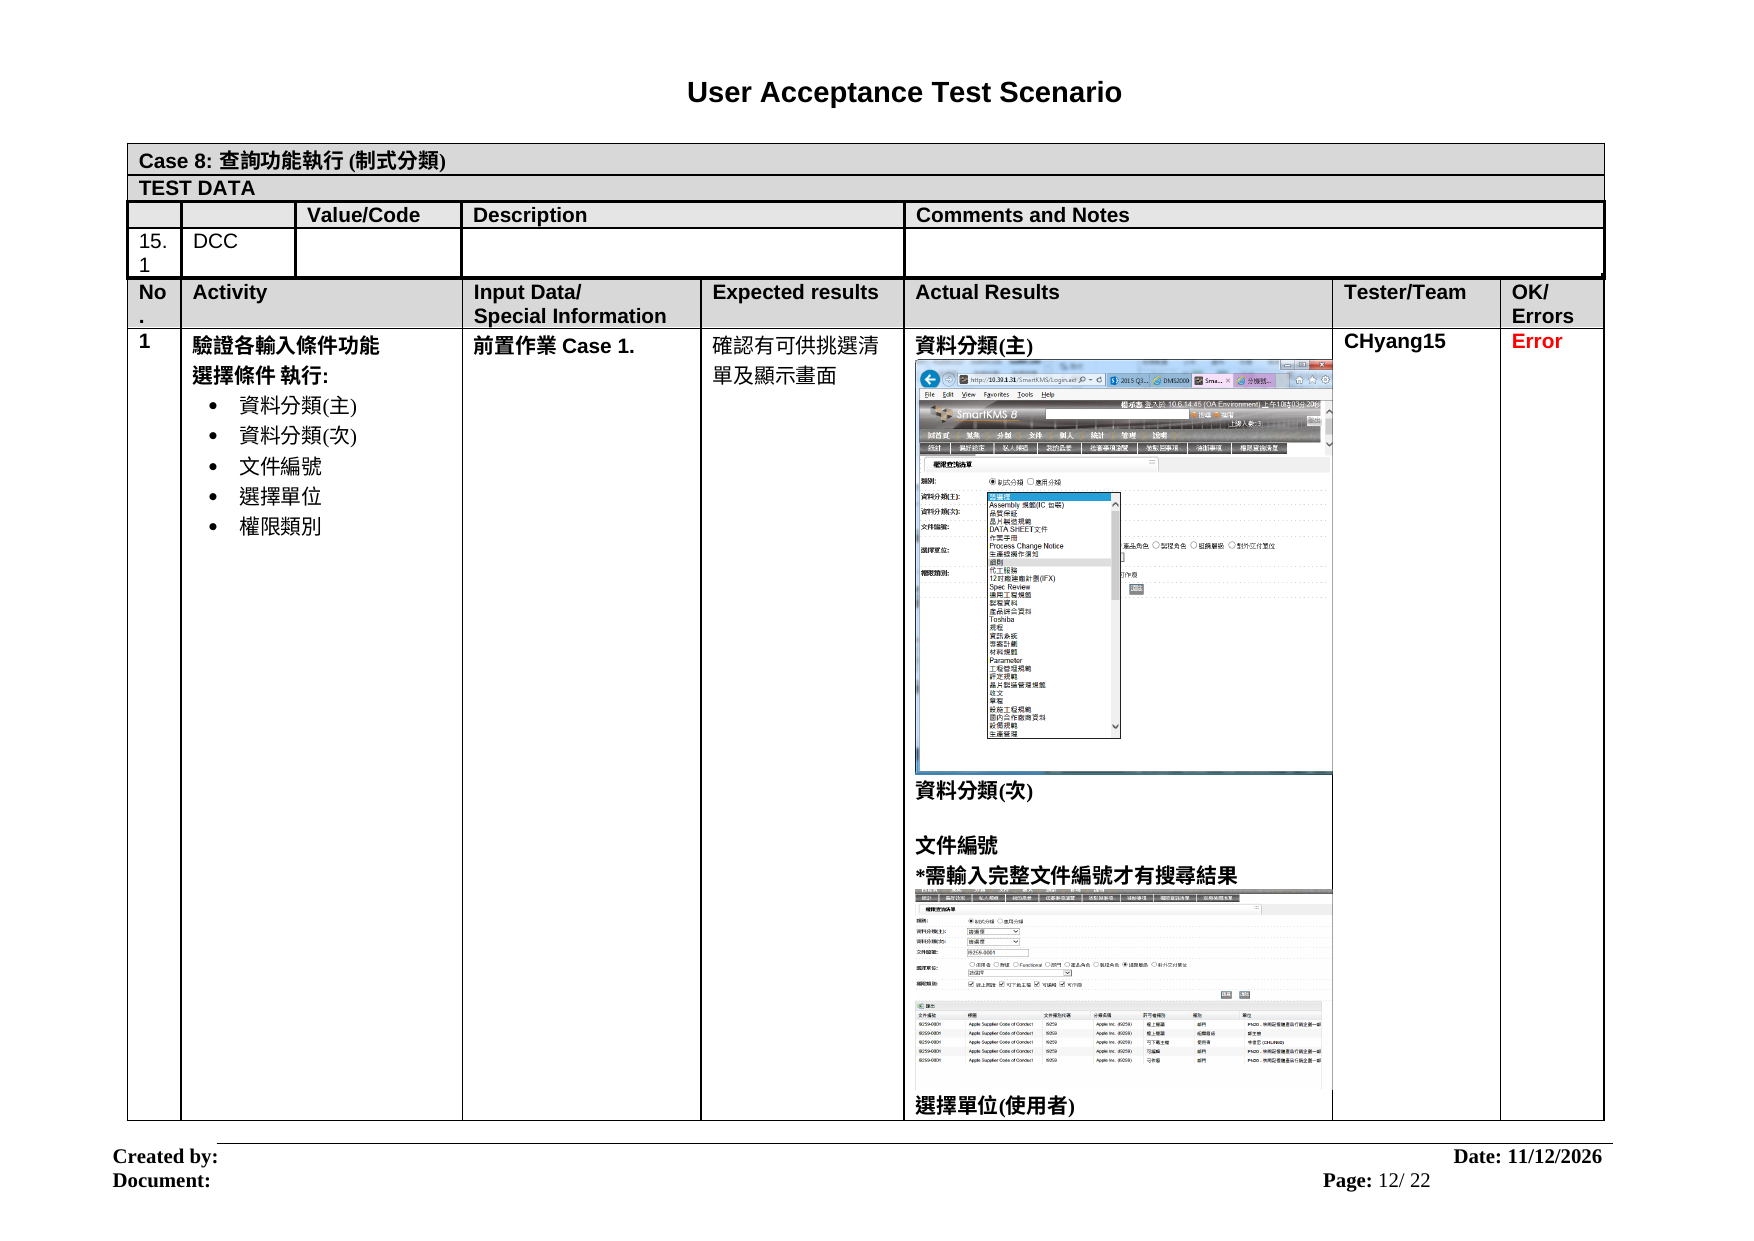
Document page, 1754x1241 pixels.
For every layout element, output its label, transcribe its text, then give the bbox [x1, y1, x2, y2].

picture [915, 889, 1333, 1090]
table_cell Error [1501, 329, 1603, 1119]
table_cell No. [128, 280, 180, 327]
table_header Case 8: 查詢功能執行 (制式分類) [128, 144, 1604, 174]
table_cell Comments and Notes [906, 203, 1603, 227]
table_cell Input Data/ Special Information [463, 280, 700, 327]
table_cell Value/Code [297, 203, 460, 227]
table_cell 前置作業 Case 1. [463, 329, 700, 1119]
table_cell [906, 229, 1603, 276]
table_cell [129, 203, 180, 227]
table_cell 確認有可供挑選清單及顯示畫面 [702, 329, 903, 1119]
table_cell DCC [183, 229, 294, 276]
table_cell 1 [128, 329, 180, 1119]
table_cell Actual Results [905, 280, 1332, 327]
table_cell [297, 229, 460, 276]
table_cell OK/ Errors [1501, 280, 1603, 327]
table_cell Expected results [702, 280, 903, 327]
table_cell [905, 329, 1332, 1119]
table_cell Activity [182, 280, 462, 327]
table_cell [463, 229, 903, 276]
table_cell 1 [129, 229, 180, 276]
table_cell Description [463, 203, 903, 227]
table_cell Tester/Team [1333, 280, 1500, 327]
table_cell TEST DATA [128, 176, 1604, 200]
table_cell CHyang15 [1333, 329, 1500, 1119]
table_cell [183, 203, 294, 227]
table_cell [182, 329, 462, 1119]
picture [915, 359, 1333, 775]
